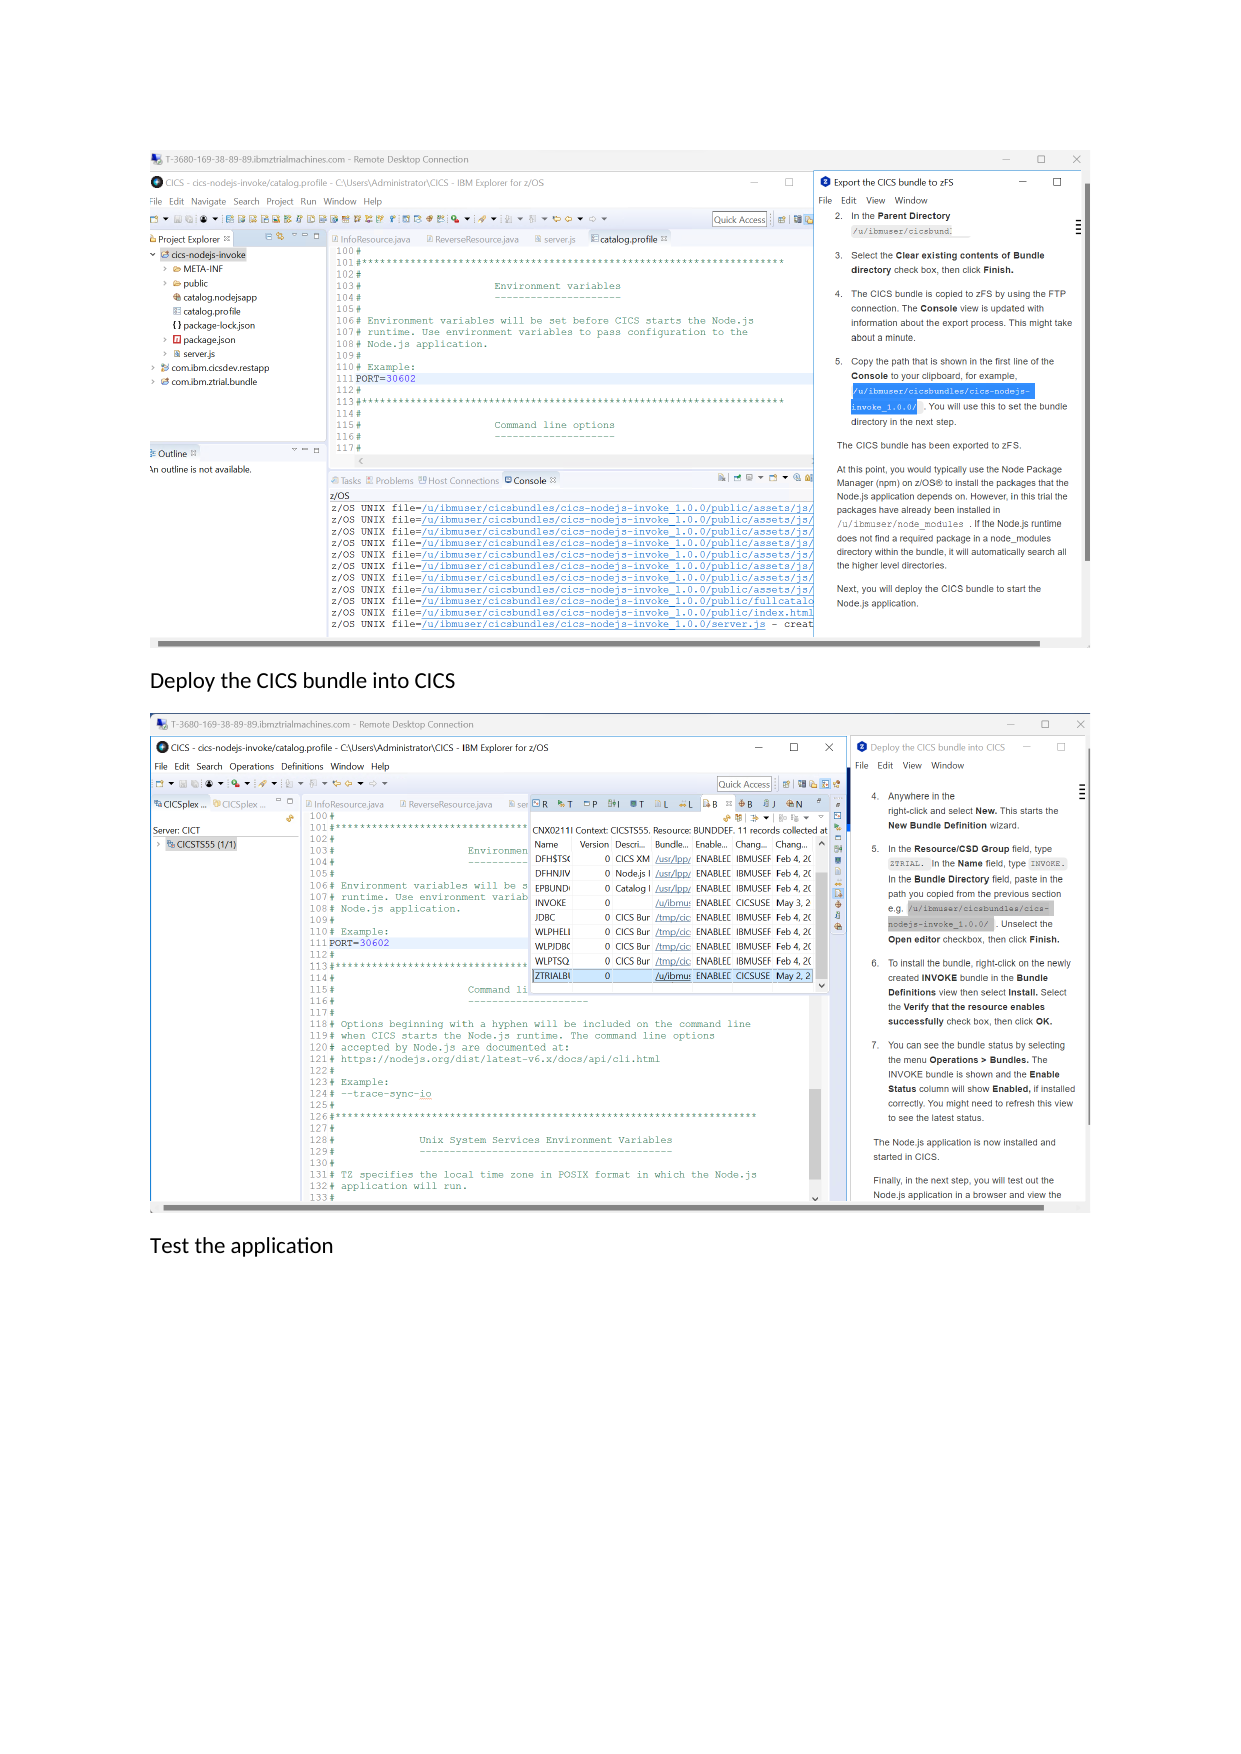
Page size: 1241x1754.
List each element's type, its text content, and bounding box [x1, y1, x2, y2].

picture [150, 150, 1091, 648]
text Test the application [150, 1231, 1090, 1259]
text Deploy the CICS bundle into CICS [150, 667, 1090, 694]
picture [150, 713, 1091, 1213]
